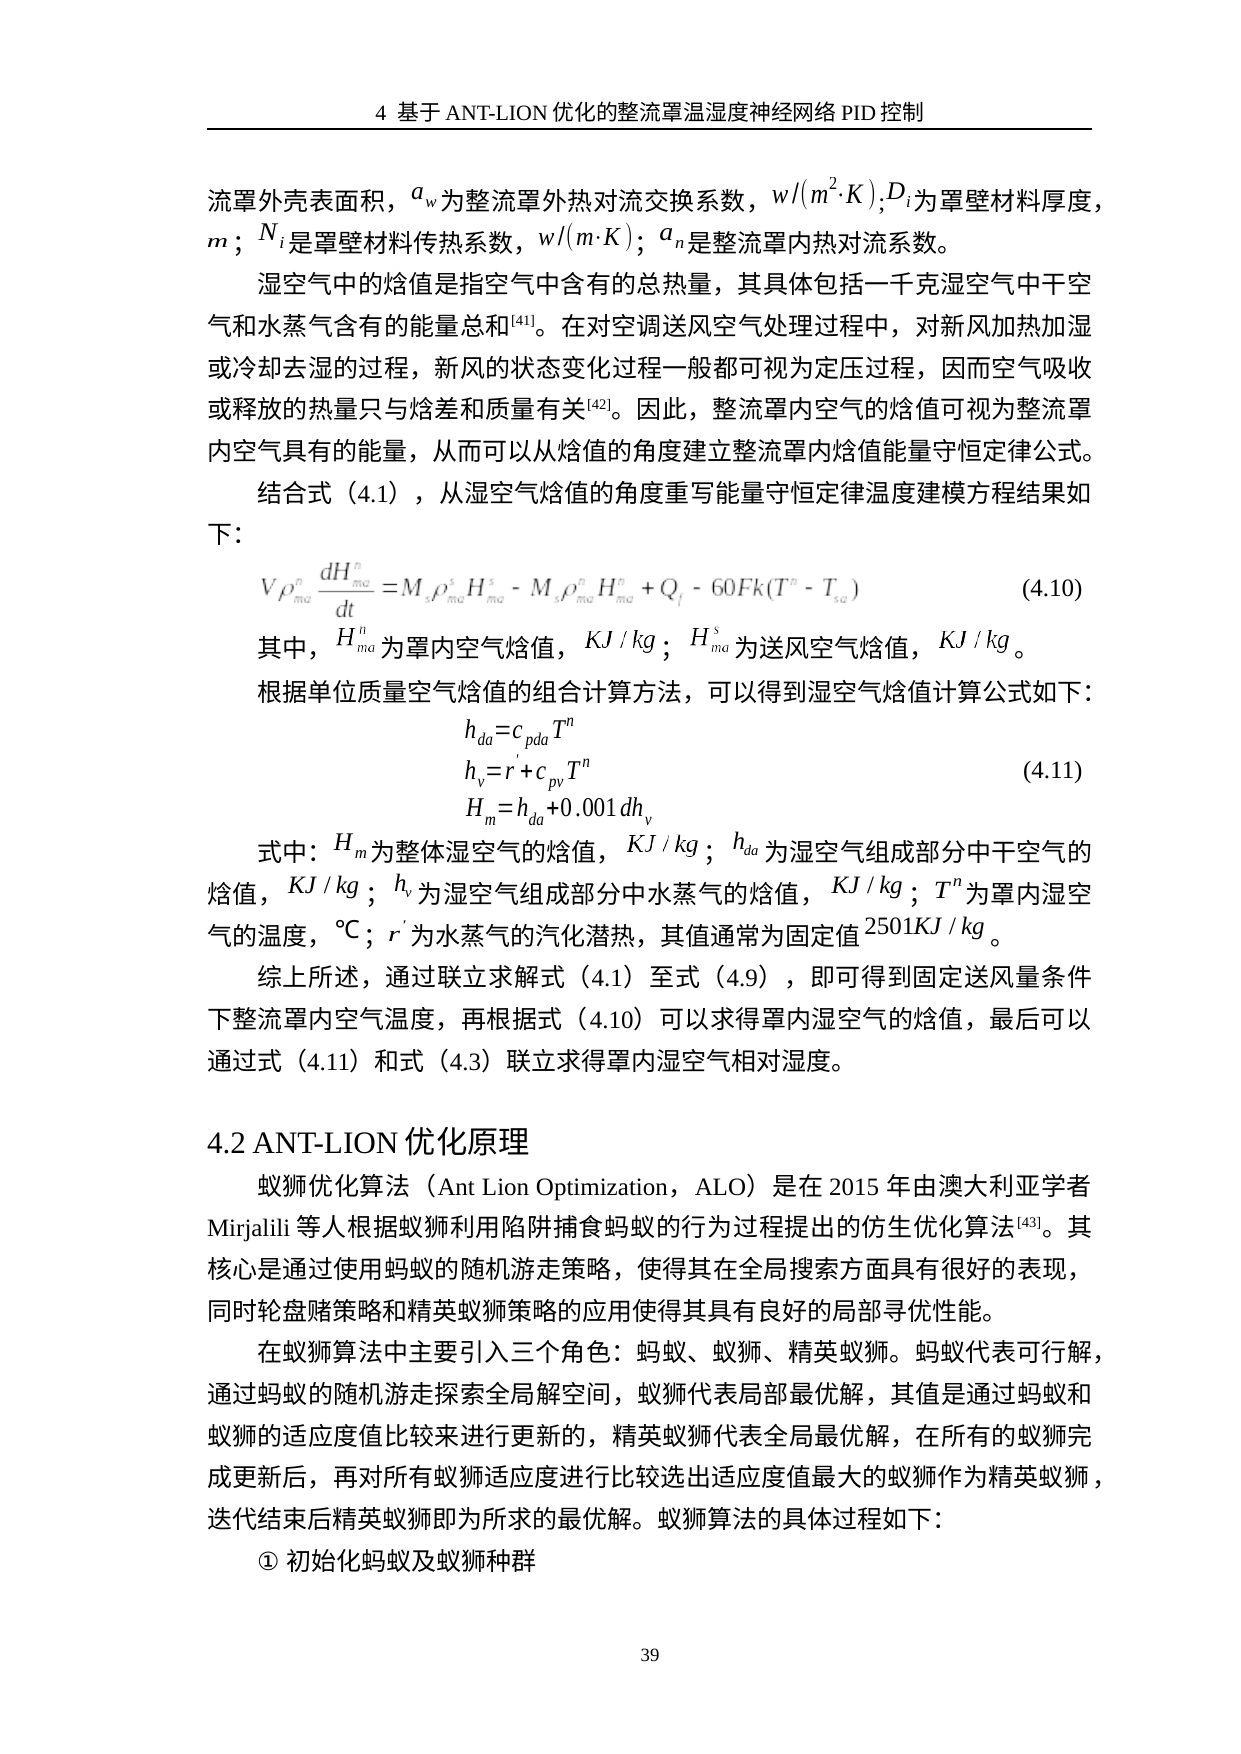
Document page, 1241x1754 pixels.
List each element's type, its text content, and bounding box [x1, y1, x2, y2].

table_header (4.11) [916, 710, 1093, 828]
text 根据单位质量空气焓值的组合计算方法，可以得到湿空气焓值计算公式如下： [207, 666, 1092, 710]
text 蚁狮优化算法（Ant Lion Optimization，ALO）是在2015 年由澳大利亚学者Mirjalili等人根据蚁狮利用陷阱捕食蚂蚁的行为过程提出的仿生优化算法[43]。其核心是通过使用蚂蚁的随机游走策略，使得其在全局搜索方面具有很好的表现，同时轮盘赌策略和精英蚁狮策略的应用使得其具有良好的局部寻优性能。 [207, 1162, 1092, 1328]
table_header [206, 552, 916, 622]
text 湿空气中的焓值是指空气中含有的总热量，其具体包括一千克湿空气中干空气和水蒸气含有的能量总和[41]。在对空调送风空气处理过程中，对新风加热加湿或冷却去湿的过程，新风的状态变化过程一般都可视为定压过程，因而空气吸收或释放的热量只与焓差和质量有关[42]。因此，整流罩内空气的焓值可视为整流罩内空气具有的能量，从而可以从焓值的角度建立整流罩内焓值能量守恒定律公式。 [207, 261, 1092, 469]
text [207, 177, 1092, 261]
text 综上所述，通过联立求解式（4.1）至式（4.9），即可得到固定送风量条件下整流罩内空气温度，再根据式（4.10）可以求得罩内湿空气的焓值，最后可以通过式（4.11）和式（4.3）联立求得罩内湿空气相对湿度。 [207, 953, 1092, 1078]
text 在蚁狮算法中主要引入三个角色：蚂蚁、蚁狮、精英蚁狮。蚂蚁代表可行解，通过蚂蚁的随机游走探索全局解空间，蚁狮代表局部最优解，其值是通过蚂蚁和蚁狮的适应度值比较来进行更新的，精英蚁狮代表全局最优解，在所有的蚁狮完成更新后，再对所有蚁狮适应度进行比较选出适应度值最大的蚁狮作为精英蚁狮，迭代结束后精英蚁狮即为所求的最优解。蚁狮算法的具体过程如下： [207, 1328, 1092, 1537]
table_header (4.10) [916, 552, 1093, 622]
text 其中，为罩内空气焓值，；为送风空气焓值，。 [207, 622, 1092, 666]
text 式中：为整体湿空气的焓值，；为湿空气组成部分中干空气的焓值，；为湿空气组成部分中水蒸气的焓值，；为罩内湿空气的温度，；为水蒸气的汽化潜热，其值通常为固定值。 [207, 828, 1092, 953]
subtitle 4.2 ANT-LION优化原理 [207, 1120, 1092, 1162]
text ① 初始化蚂蚁及蚁狮种群 [207, 1537, 1092, 1578]
text 结合式（4.1），从湿空气焓值的角度重写能量守恒定律温度建模方程结果如下： [207, 469, 1092, 552]
table_header [206, 710, 916, 828]
